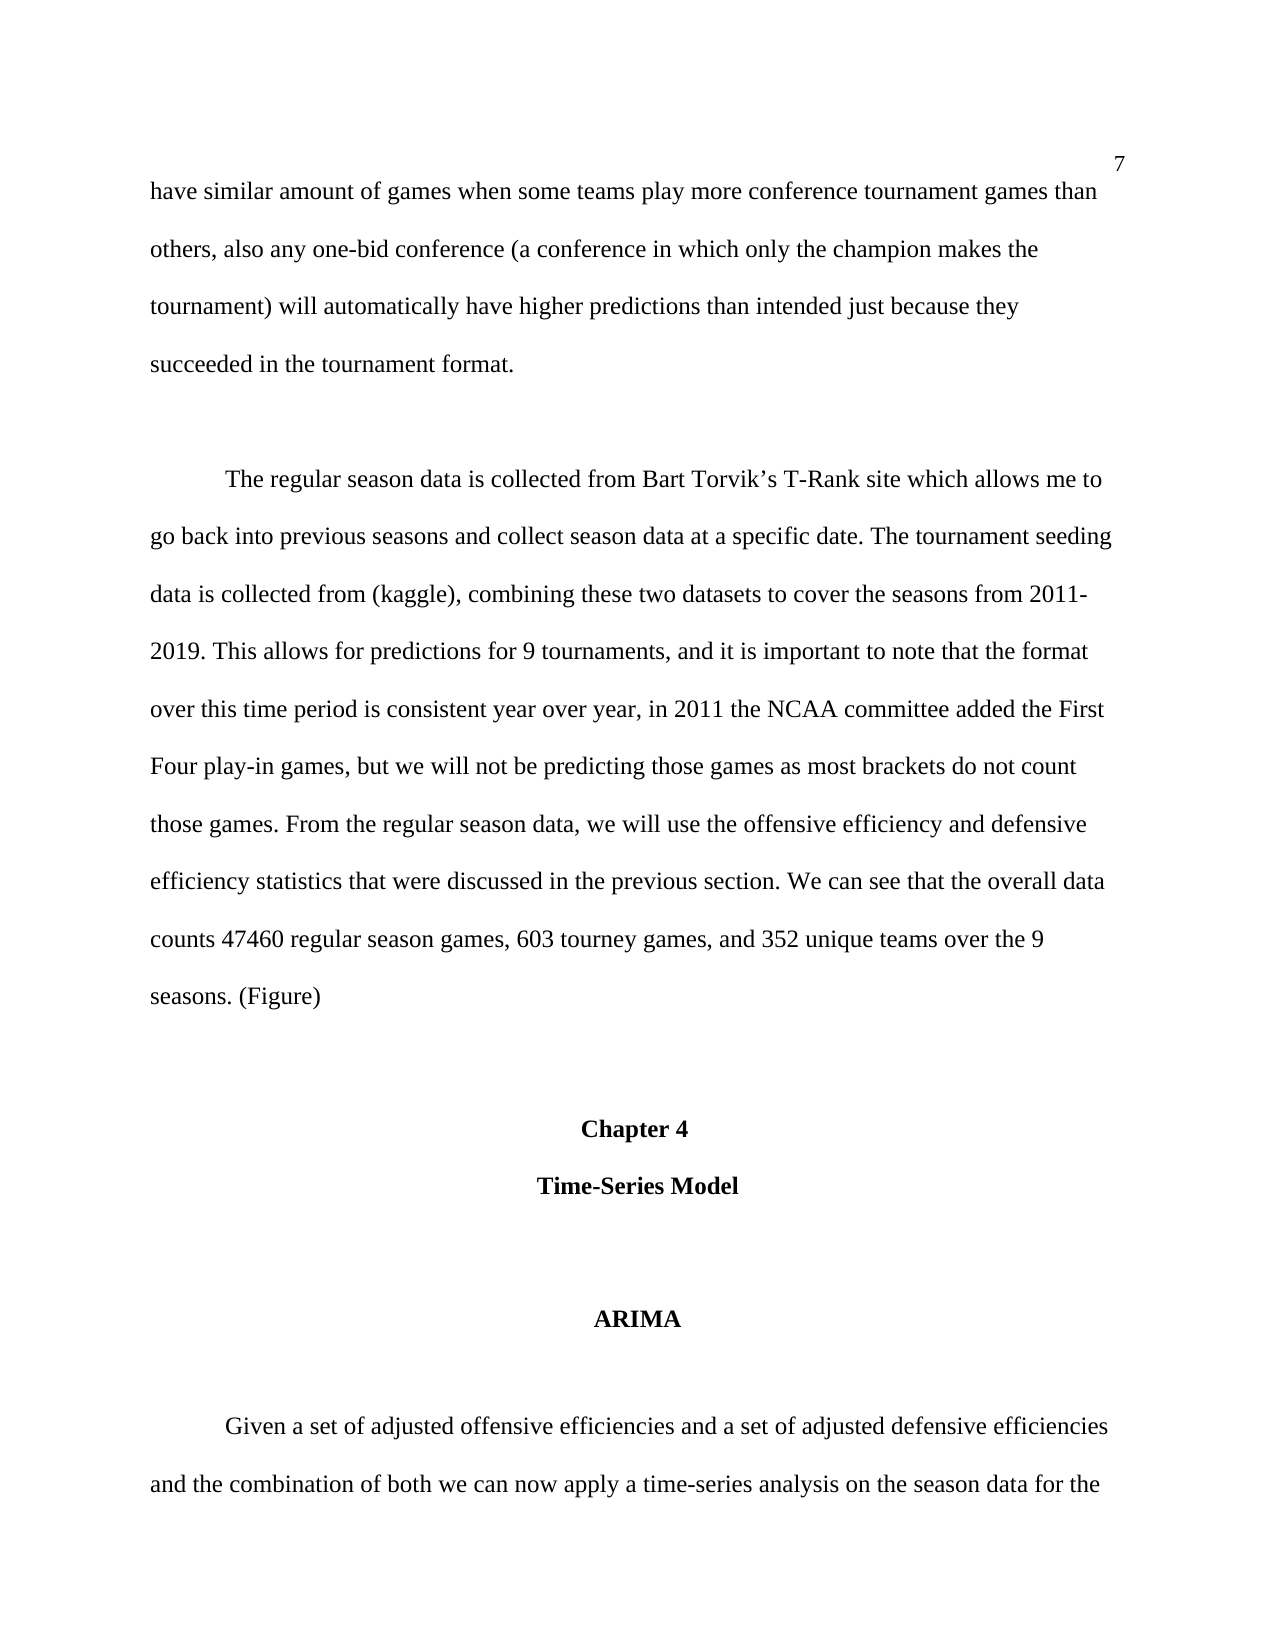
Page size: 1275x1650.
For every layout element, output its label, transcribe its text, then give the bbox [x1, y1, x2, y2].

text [150, 1411, 1125, 1498]
subtitle ARIMA [150, 1304, 1125, 1333]
text The regular season data is collected from Bart Torvik’s T-Rank site which allows me to go back into previous seasons and collect season data at a specific date. The tournament seeding data is collected from (kaggle), combining these two datasets to cover the seasons from 2011-2019. This allows for predictions for 9 tournaments, and it is important to note that the format over this time period is consistent year over year, in 2011 the NCAA committee added the First Four play-in games, but we will not be predicting those games as most brackets do not count those games. From the regular season data, we will use the offensive efficiency and defensive efficiency statistics that were discussed in the previous section. We can see that the overall data counts 47460 regular season games, 603 tourney games, and 352 unique teams over the 9 seasons. (Figure) [150, 464, 1125, 1010]
subtitle Time-Series Model [150, 1114, 1125, 1200]
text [150, 176, 1125, 378]
